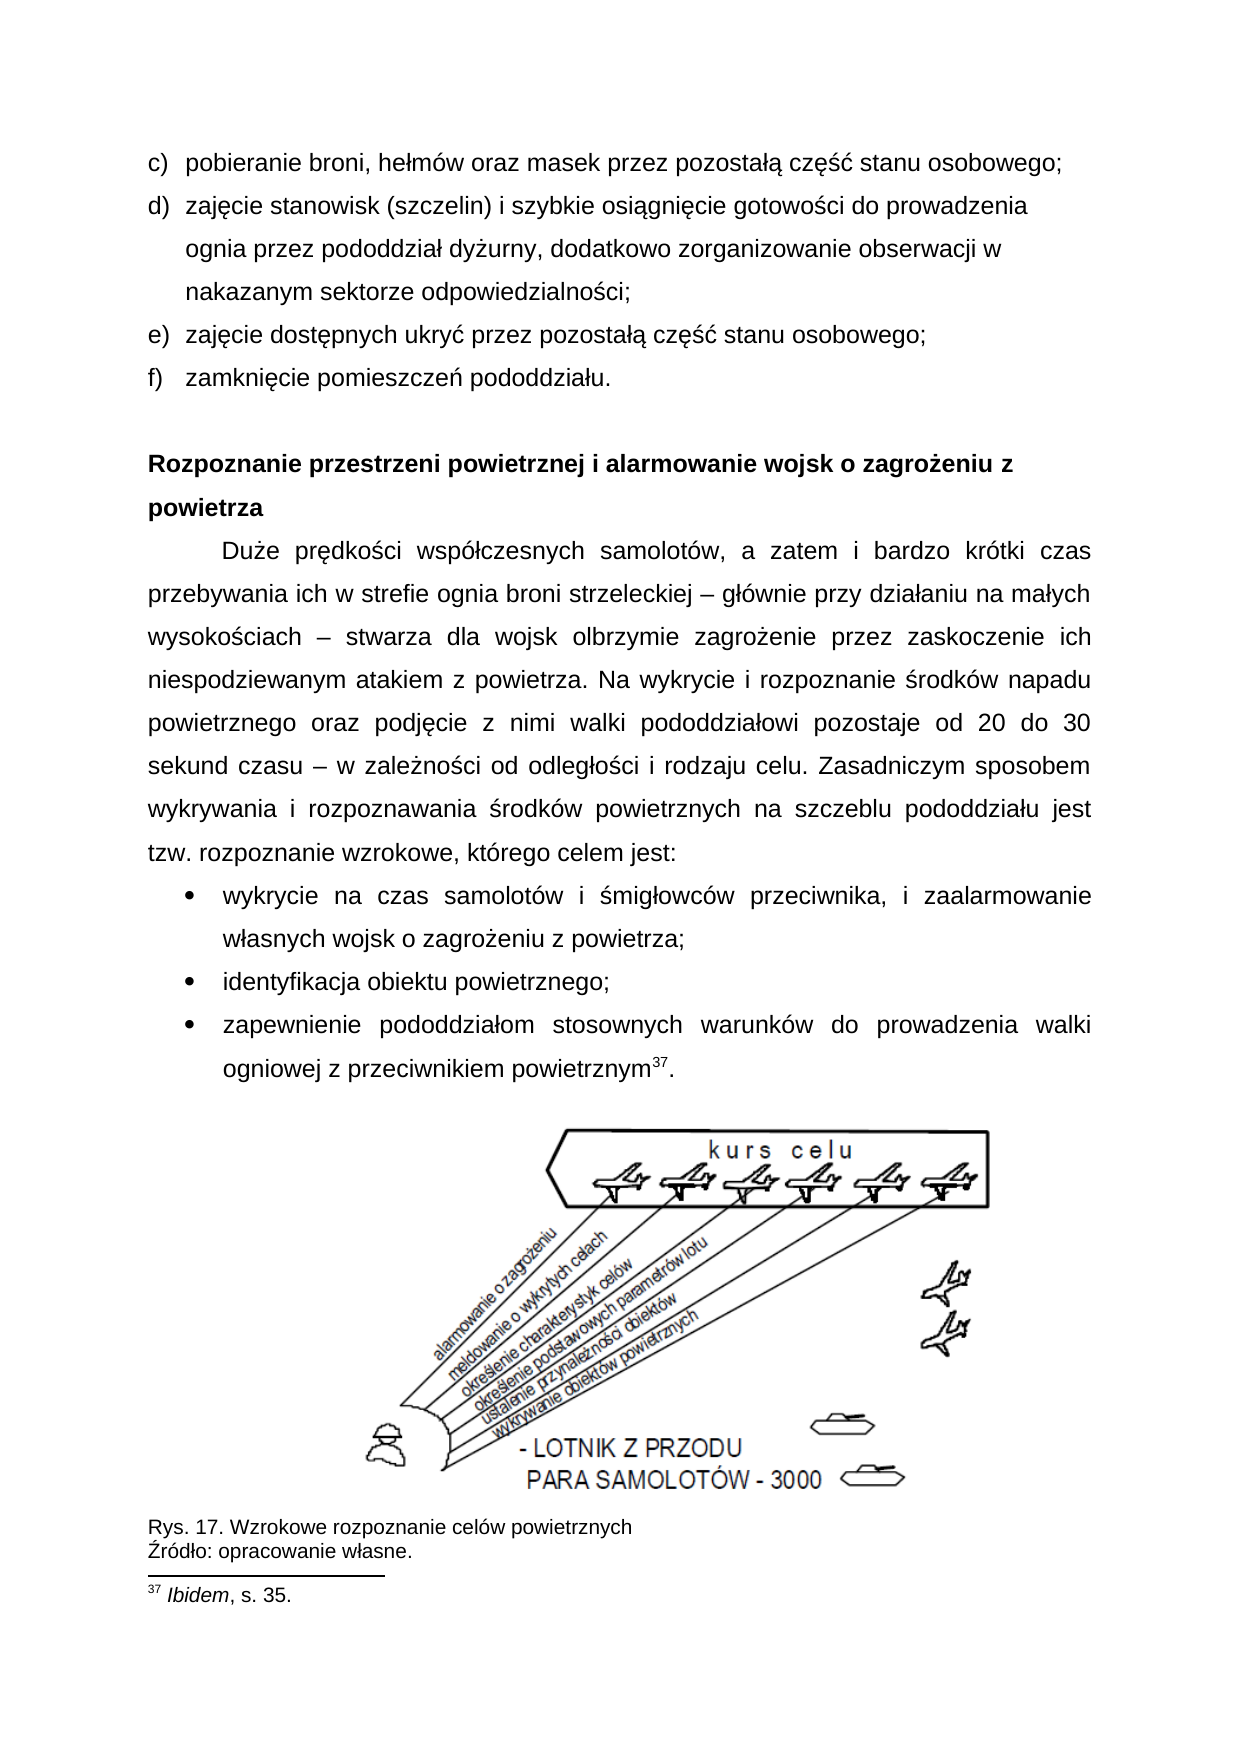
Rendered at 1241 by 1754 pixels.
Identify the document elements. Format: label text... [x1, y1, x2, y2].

list Duże prędkości współczesnych samolotów, a zatem i bardzo krótki czas przebywania ich w strefie ognia broni strzeleckiej – głównie przy działaniu na małych wysokościach – stwarza dla wojsk olbrzymie zagrożenie przez zaskoczenie ich niespodziewanym atakiem z powietrza. Na wykrycie i rozpoznanie środków napadu powietrznego oraz podjęcie z nimi walki pododdziałowi pozostaje od 20 do 30 sekund czasu – w zależności od odległości i rodzaju celu. Zasadniczym sposobem wykrywania i rozpoznawania środków powietrznych na szczeblu pododdziału jest tzw. rozpoznanie wzrokowe, którego celem jest: [148, 536, 1093, 866]
list Rozpoznanie przestrzeni powietrznej i alarmowanie wojsk o zagrożeniu z powietrza [148, 449, 1093, 521]
list zajęcie dostępnych ukryć przez pozostałą część stanu osobowego; [148, 320, 1093, 349]
list zapewnienie pododdziałom stosownych warunków do prowadzenia walki ogniowej z przeciwnikiem powietrznym. [185, 1010, 1093, 1082]
text Rys. 17. Wzrokowe rozpoznanie celów powietrznych [148, 1515, 1093, 1539]
list zajęcie stanowisk (szczelin) i szybkie osiągnięcie gotowości do prowadzenia ognia przez pododdział dyżurny, dodatkowo zorganizowanie obserwacji w nakazanym sektorze odpowiedzialności; [148, 191, 1093, 306]
text Źródło: opracowanie własne. [148, 1539, 1093, 1563]
list zamknięcie pomieszczeń pododdziału. [148, 363, 1093, 392]
list pobieranie broni, hełmów oraz masek przez pozostałą część stanu osobowego; [148, 148, 1093, 176]
list wykrycie na czas samolotów i śmigłowców przeciwnika, i zaalarmowanie własnych wojsk o zagrożeniu z powietrza; [185, 881, 1093, 953]
list identyfikacja obiektu powietrznego; [185, 967, 1093, 996]
